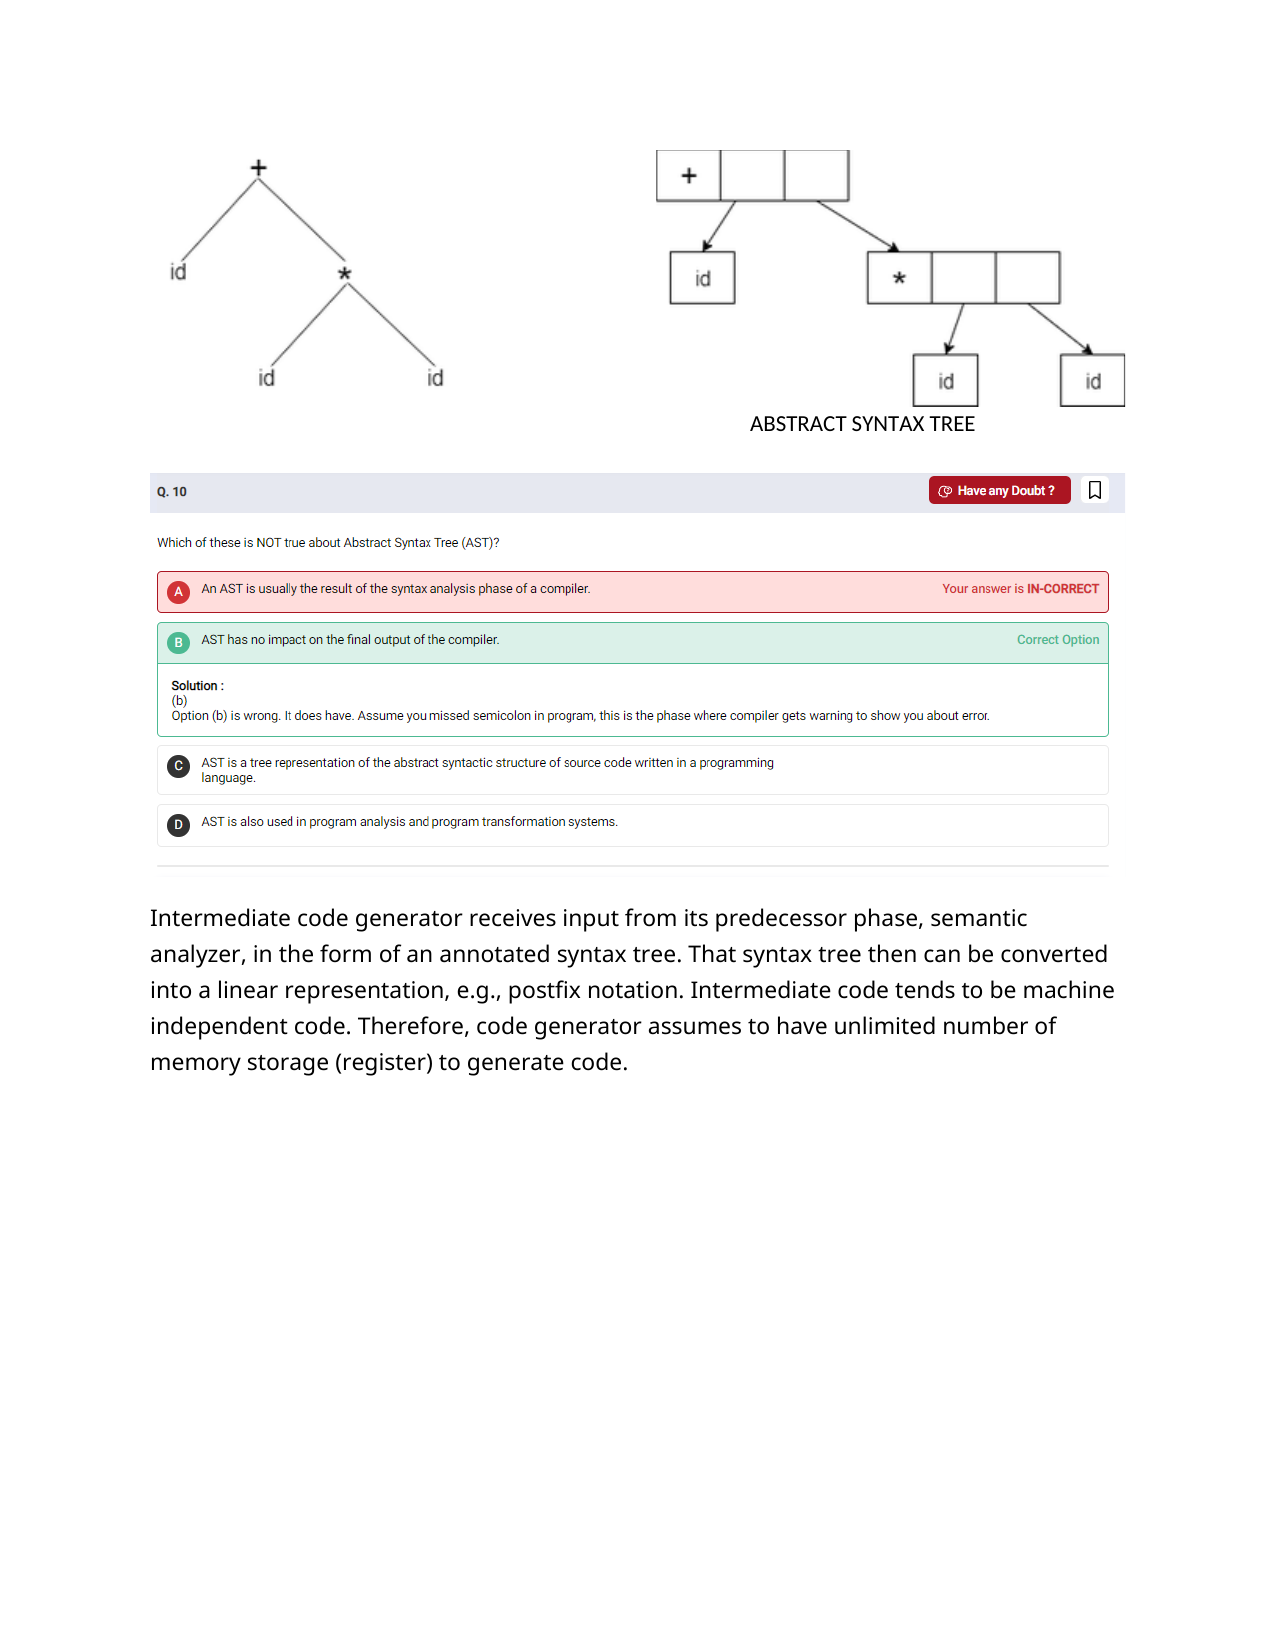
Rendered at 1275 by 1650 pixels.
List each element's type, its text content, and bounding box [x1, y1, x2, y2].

picture [150, 150, 463, 405]
picture [150, 473, 1125, 877]
text Intermediate code generator receives input from its predecessor phase, semantic analyzer, in the form of an annotated syntax tree. That syntax tree then can be converted into a linear representation, e.g., postfix notation. Intermediate code tends to be machine independent code. Therefore, code generator assumes to have unlimited number of memory storage (register) to generate code. [150, 902, 1125, 1077]
picture [656, 150, 1125, 407]
